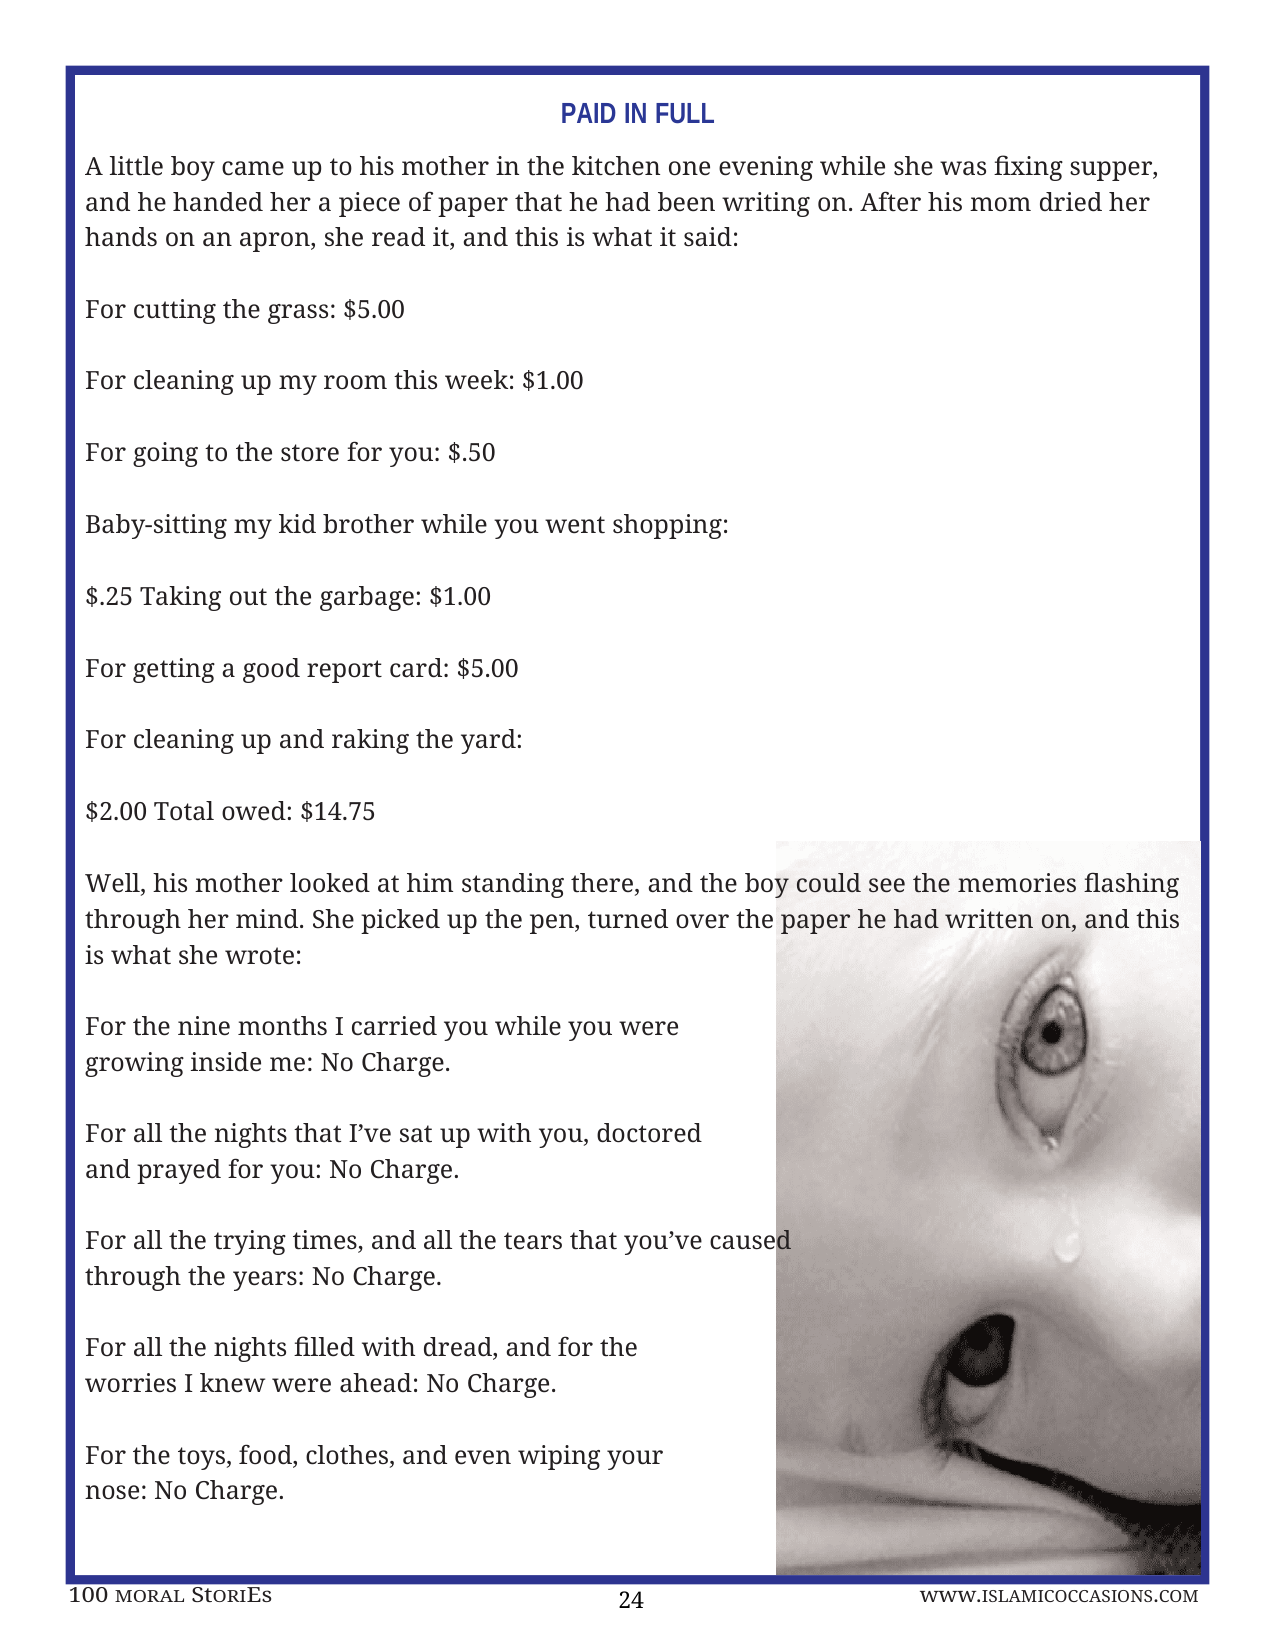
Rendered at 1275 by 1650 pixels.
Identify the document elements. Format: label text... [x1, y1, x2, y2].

text Baby-sitting my kid brother while you went shopping: $.25 Taking out the garbage: $1.00 [85, 507, 772, 612]
text For the nine months I carried you while you were growing inside me: No Charge. [85, 1009, 772, 1078]
text For all the nights that I’ve sat up with you, doctored and prayed for you: No Charge. [85, 1116, 727, 1186]
text For cleaning up my room this week: $1.00 For going to the store for you: $.50 [85, 363, 585, 469]
text A little boy came up to his mother in the kitchen one evening while she was fixing supper, and he handed her a piece of paper that he had been writing on. After his mom dried her hands on an apron, she read it, and this is what it said: [85, 148, 1172, 254]
text For all the nights filled with dread, and for the worries I knew were ahead: No Charge. [85, 1330, 727, 1400]
subtitle PAID IN FULL [86, 96, 1189, 129]
text For all the trying times, and all the tears that you’ve caused through the years: No Charge. [85, 1223, 819, 1293]
text For the toys, food, clothes, and even wiping your nose: No Charge. [85, 1437, 692, 1507]
text For getting a good report card: $5.00 [85, 650, 1210, 684]
picture [776, 841, 1201, 1575]
text For cleaning up and raking the yard: $2.00 Total owed: $14.75 [85, 722, 585, 828]
text Well, his mother looked at him standing there, and the boy could see the memories flashing through her mind. She picked up the pen, turned over the paper he had written on, and this is what she wrote: [85, 866, 1186, 971]
text For cutting the grass: $5.00 [85, 291, 1210, 325]
